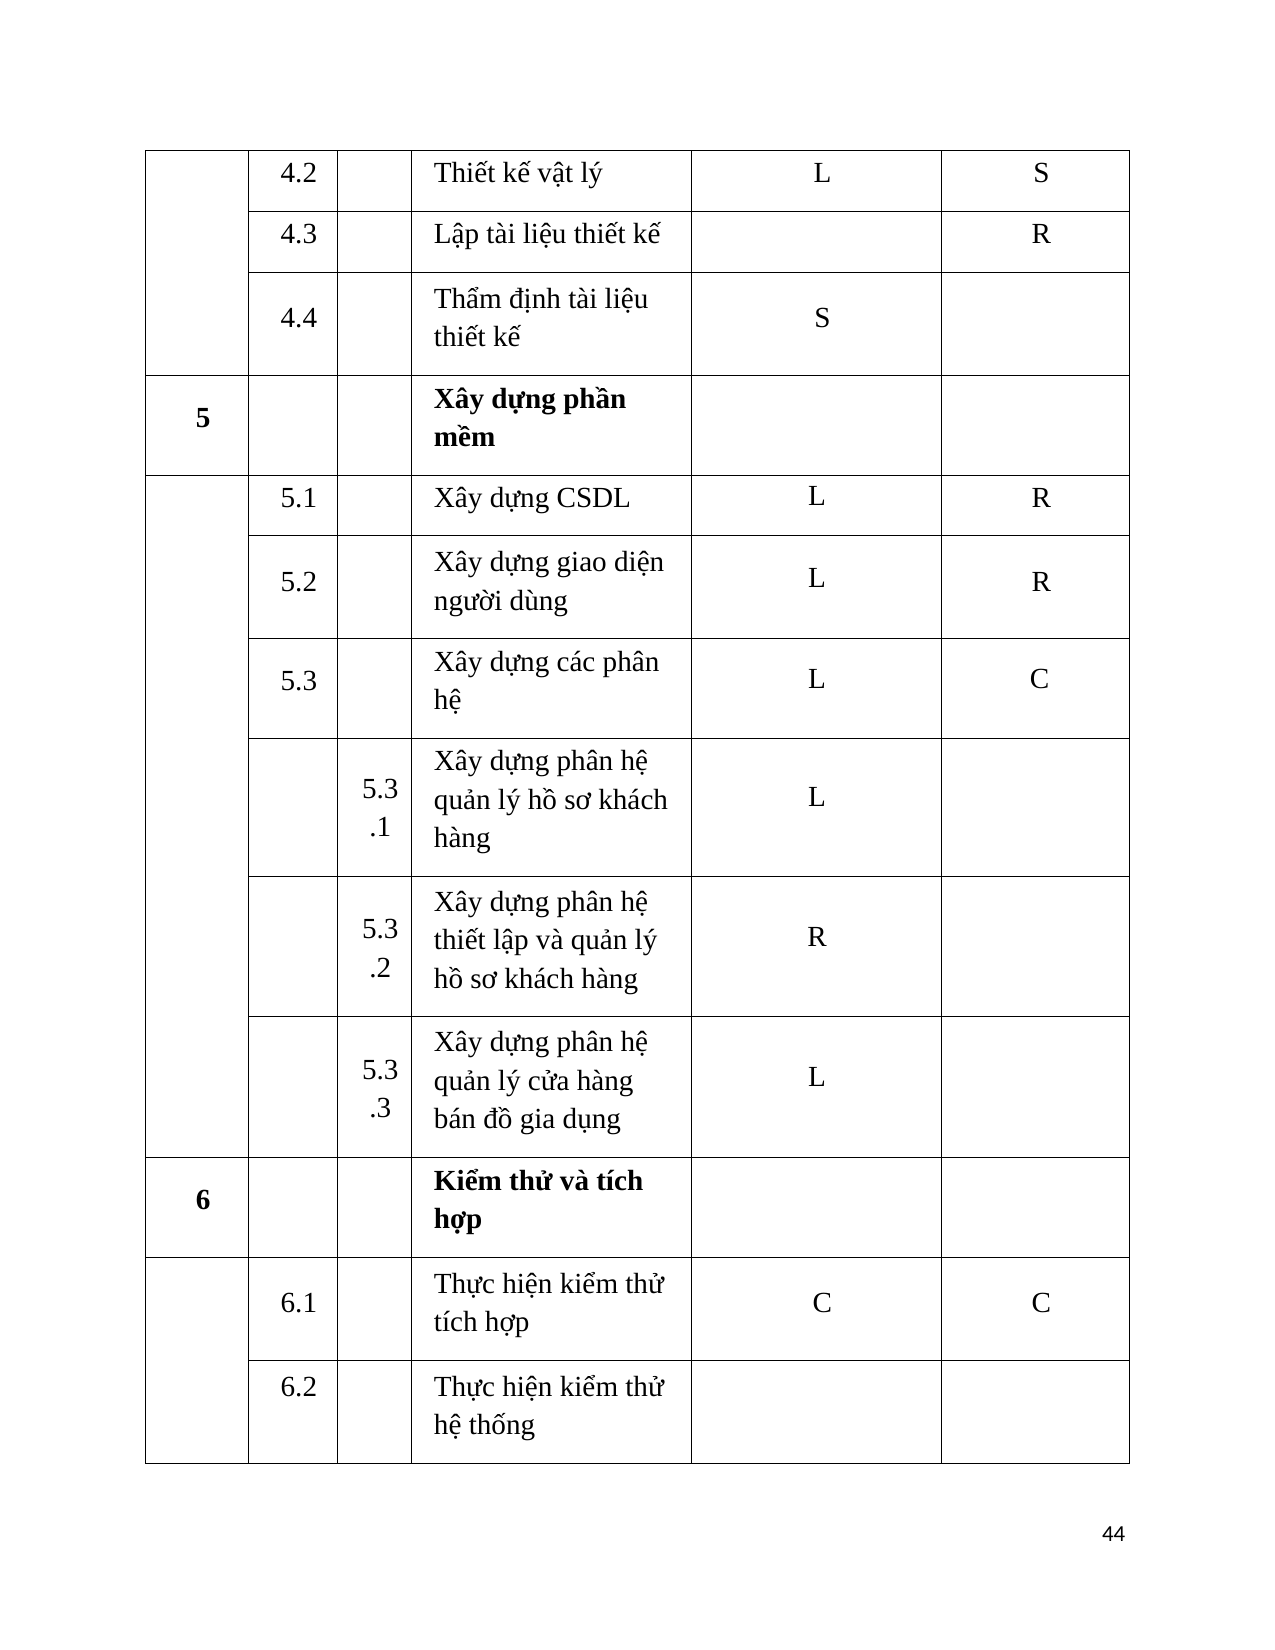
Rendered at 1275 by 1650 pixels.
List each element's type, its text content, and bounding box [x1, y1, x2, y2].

table_cell L [692, 639, 941, 738]
table_cell 4.3 [249, 212, 337, 272]
table_cell L [692, 476, 941, 535]
table_cell Thiết kế vật lý [412, 151, 691, 211]
table_cell [146, 1258, 248, 1462]
table_cell Thực hiện kiểm thử tích hợp [412, 1258, 691, 1359]
table_cell L [692, 1017, 941, 1157]
table_cell [338, 273, 411, 374]
table_cell [338, 1361, 411, 1462]
table_cell 5.2 [249, 536, 337, 638]
table_cell 5.3.2 [338, 877, 411, 1016]
table_cell Kiểm thử và tích hợp [412, 1158, 691, 1257]
table_cell [942, 1017, 1129, 1157]
table_cell [942, 273, 1129, 374]
table_cell [942, 739, 1129, 876]
table_cell [942, 1361, 1129, 1462]
table_cell 5.1 [249, 476, 337, 535]
table_cell [249, 877, 337, 1016]
table_cell [942, 1158, 1129, 1257]
table_cell [338, 639, 411, 738]
table_cell 5.3.1 [338, 739, 411, 876]
table_cell Thẩm định tài liệu thiết kế [412, 273, 691, 374]
table_cell 6.2 [249, 1361, 337, 1462]
table_cell [692, 1158, 941, 1257]
table_cell Xây dựng các phân hệ [412, 639, 691, 738]
table_cell 4.2 [249, 151, 337, 211]
table_cell Xây dựng phân hệ quản lý cửa hàng bán đồ gia dụng [412, 1017, 691, 1157]
table_cell [338, 212, 411, 272]
table_cell 6.1 [249, 1258, 337, 1359]
table_cell Xây dựng phần mềm [412, 376, 691, 474]
table_cell 5 [146, 376, 248, 474]
table_cell 4.4 [249, 273, 337, 374]
table_cell Xây dựng phân hệ quản lý hồ sơ khách hàng [412, 739, 691, 876]
table_cell Lập tài liệu thiết kế [412, 212, 691, 272]
table_cell [338, 536, 411, 638]
table_cell R [692, 877, 941, 1016]
table_cell 6 [146, 1158, 248, 1257]
table_cell [692, 1361, 941, 1462]
table_cell Xây dựng CSDL [412, 476, 691, 535]
table_cell R [942, 476, 1129, 535]
table_cell L [692, 151, 941, 211]
table_cell C [942, 1258, 1129, 1359]
table_cell [338, 1258, 411, 1359]
table_cell [249, 1017, 337, 1157]
table_cell [249, 376, 337, 474]
table_cell [338, 476, 411, 535]
table_cell Thực hiện kiểm thử hệ thống [412, 1361, 691, 1462]
table_cell [249, 739, 337, 876]
table_cell C [692, 1258, 941, 1359]
table_cell L [692, 739, 941, 876]
table_cell L [692, 536, 941, 638]
table_cell S [692, 273, 941, 374]
table_cell [338, 151, 411, 211]
table_cell Xây dựng phân hệ thiết lập và quản lý hồ sơ khách hàng [412, 877, 691, 1016]
table_cell [338, 1158, 411, 1257]
table_cell 5.3 [249, 639, 337, 738]
table_cell R [942, 536, 1129, 638]
table_cell R [942, 212, 1129, 272]
table_cell [146, 476, 248, 1157]
table_cell C [942, 639, 1129, 738]
table_cell [942, 376, 1129, 474]
table_cell [249, 1158, 337, 1257]
table_cell 5.3.3 [338, 1017, 411, 1157]
table_cell Xây dựng giao diện người dùng [412, 536, 691, 638]
table_cell [692, 376, 941, 474]
table_cell [692, 212, 941, 272]
table_cell [338, 376, 411, 474]
table_cell [942, 877, 1129, 1016]
table_cell S [942, 151, 1129, 211]
